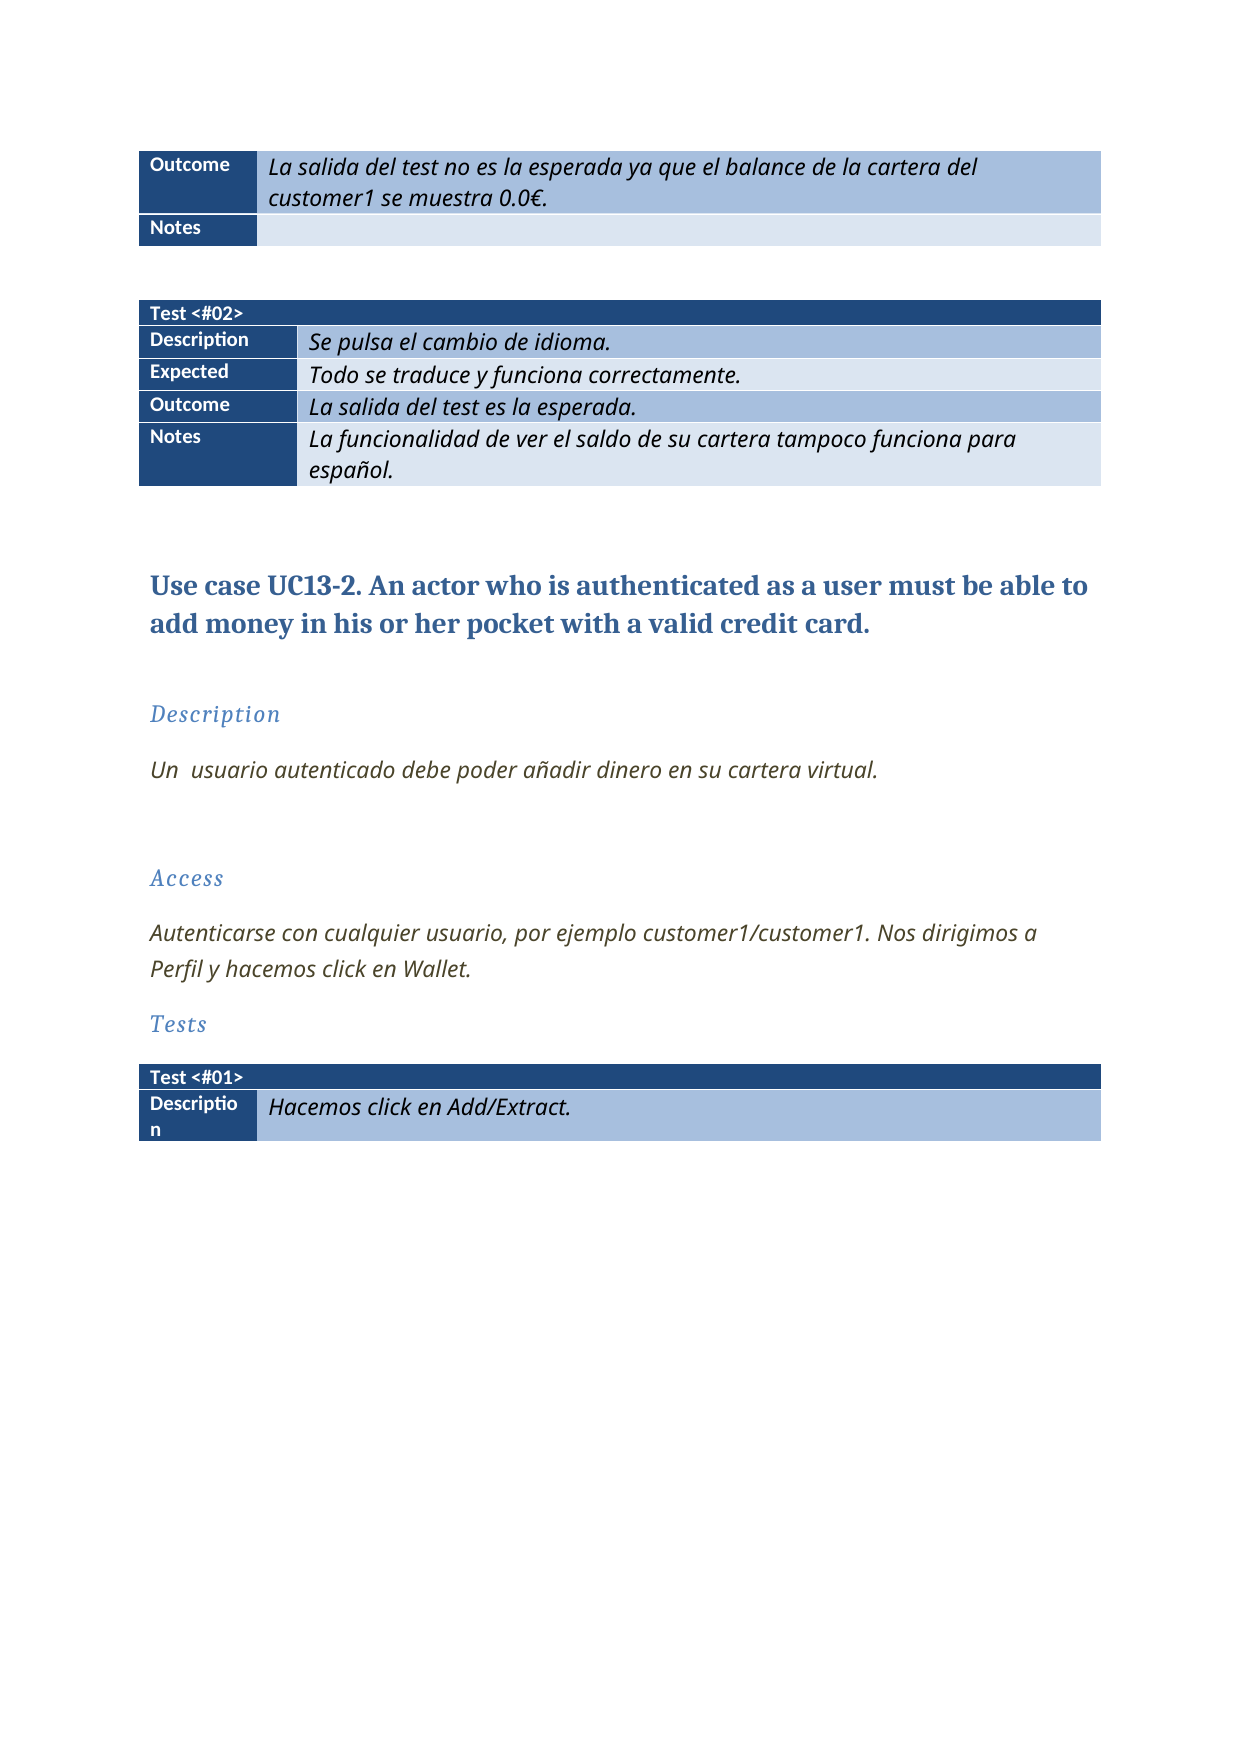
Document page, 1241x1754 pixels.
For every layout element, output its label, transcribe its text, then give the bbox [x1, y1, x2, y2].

table_cell La salida del test no es la esperada ya que el balance de la cartera del customer1 se muestra 0.0€. [257, 151, 1101, 213]
text Description [150, 700, 1090, 729]
text Autenticarse con cualquier usuario, por ejemplo customer1/customer1. Nos dirigimos a Perfil y hacemos click en Wallet. [150, 917, 1090, 984]
text Access [150, 863, 1090, 892]
table_cell Description [139, 326, 297, 358]
table_header Test <#02> [139, 300, 1101, 325]
text Use case UC13-2. An actor who is authenticated as a user must be able to add money in his or her pocket with a valid credit card. [150, 569, 1090, 641]
table_cell Description [139, 1090, 257, 1141]
table_cell Outcome [139, 391, 297, 422]
table_cell Se pulsa el cambio de idioma. [298, 326, 1101, 358]
table_cell [257, 215, 1101, 246]
table_cell Outcome [139, 151, 257, 213]
table_cell La funcionalidad de ver el saldo de su cartera tampoco funciona para español. [298, 423, 1101, 486]
text Un usuario autenticado debe poder añadir dinero en su cartera virtual. [150, 754, 1090, 785]
table_cell Todo se traduce y funciona correctamente. [298, 359, 1101, 390]
table_cell La salida del test es la esperada. [298, 391, 1101, 422]
text Tests [150, 1010, 1090, 1039]
table_cell Hacemos click en Add/Extract. [257, 1090, 1101, 1141]
table_cell Notes [139, 215, 257, 246]
table_header Test <#01> [139, 1064, 1101, 1089]
table_cell Expected [139, 359, 297, 390]
table_cell Notes [139, 423, 297, 486]
